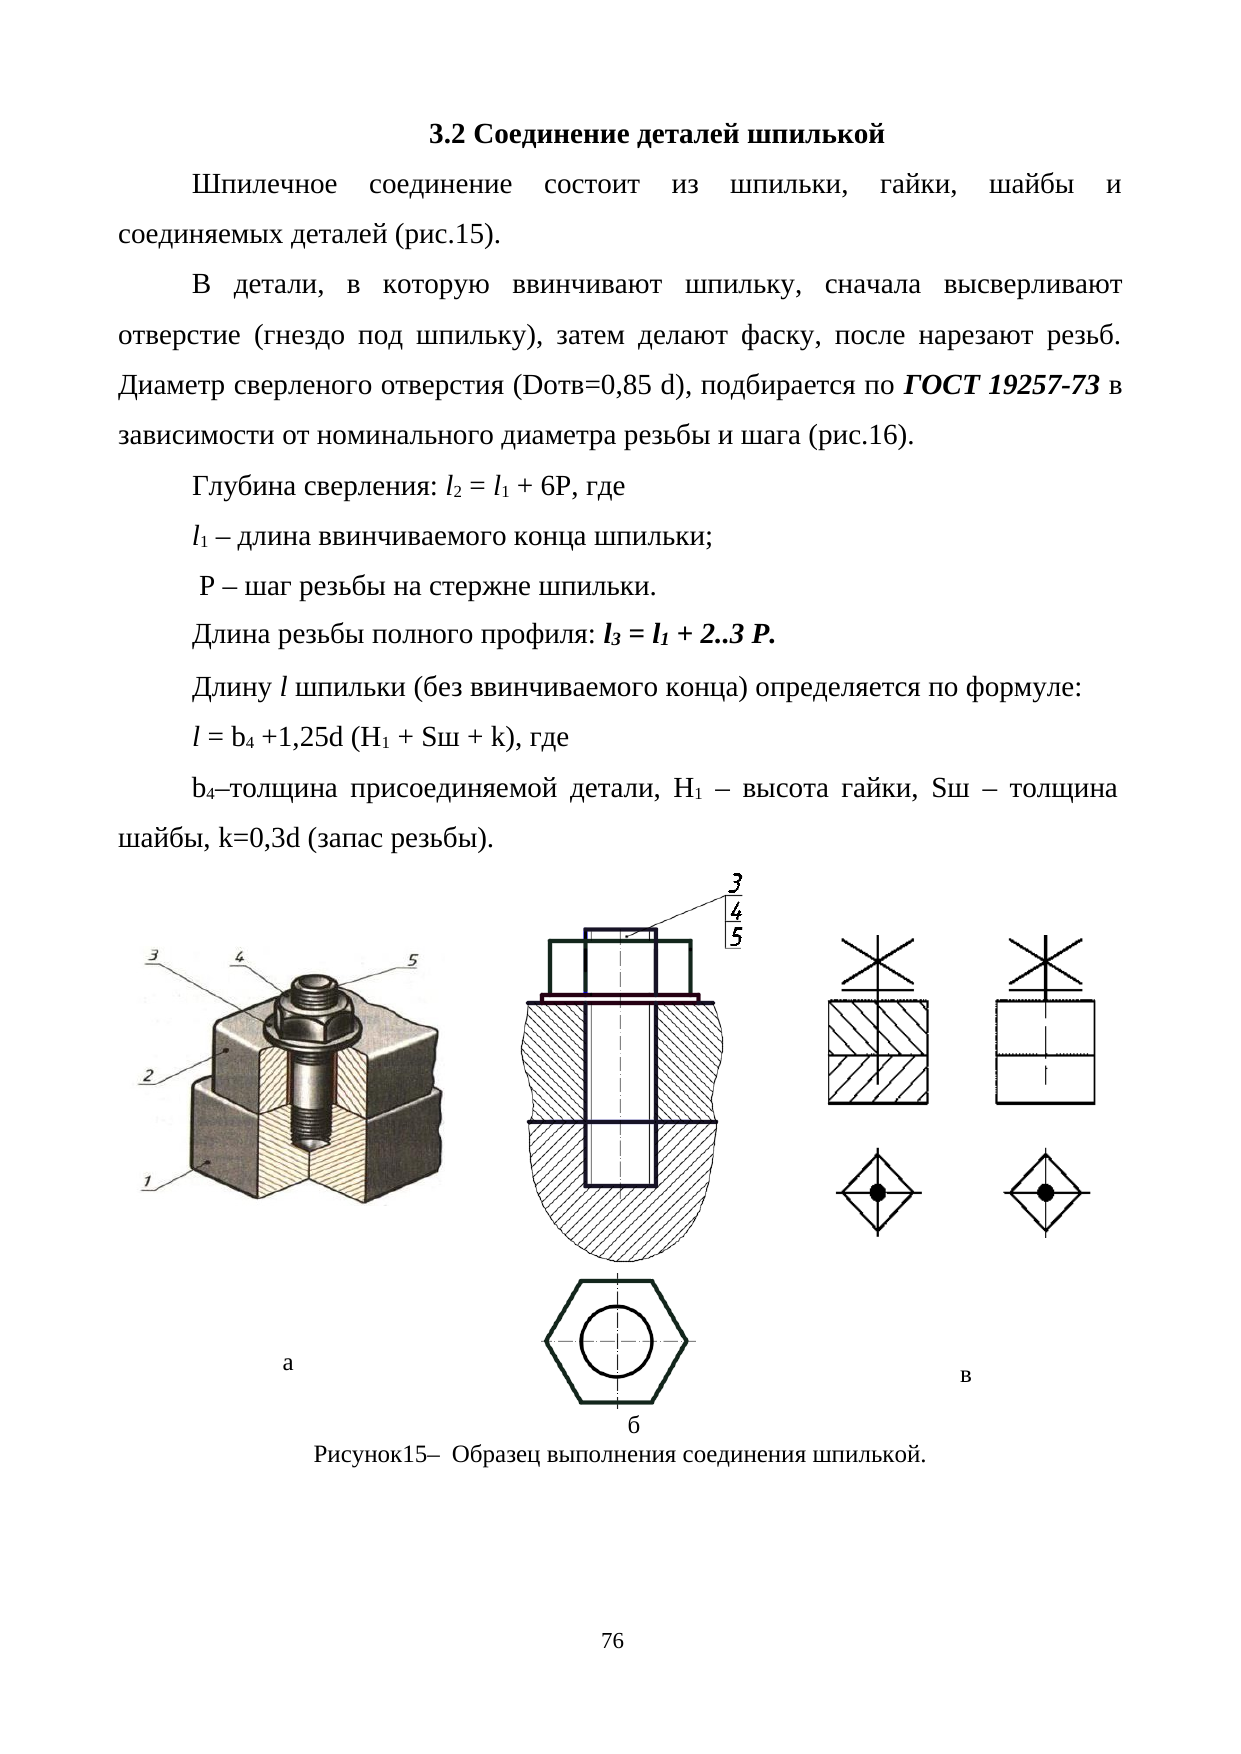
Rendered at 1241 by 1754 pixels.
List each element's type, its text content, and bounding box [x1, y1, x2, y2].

text б [52, 1410, 1215, 1439]
picture [129, 946, 446, 1206]
text l1 – длина ввинчиваемого конца шпильки; Р – шаг резьбы на стержне шпильки. [192, 518, 716, 602]
text b4–толщина присоединяемой детали, H1 – высота гайки, Sш – толщина шайбы, k=0,3d (запас резьбы). [118, 770, 1123, 853]
picture [520, 873, 743, 1347]
picture [520, 1388, 743, 1409]
text Шпилечное соединение состоит из шпильки, гайки, шайбы и соединяемых деталей (рис.15). [118, 166, 1122, 250]
text Глубина сверления: l2 = l1 + 6P, где [192, 468, 1215, 501]
text Рисунок15– Образец выполнения соединения шпилькой. [99, 1439, 1141, 1468]
subtitle Соединение деталей шпилькой [429, 116, 1215, 149]
picture [827, 935, 1096, 1238]
text а в [46, 1347, 1208, 1388]
text Длина резьбы полного профиля: l3 = l1 + 2..3 P. [192, 619, 1215, 652]
text В детали, в которую ввинчивают шпильку, сначала высверливают отверстие (гнездо под шпильку), затем делают фаску, после нарезают резьб. Диаметр сверленого отверстия (Dотв=0,85 d), подбирается по ГОСТ 19257-73 в зависимости от номинального диаметра резьбы и шага (рис.16). [118, 266, 1122, 451]
text l = b4 +1,25d (H1 + Sш + k), где [192, 719, 1215, 753]
text Длину l шпильки (без ввинчиваемого конца) определяется по формуле: [192, 669, 1215, 702]
